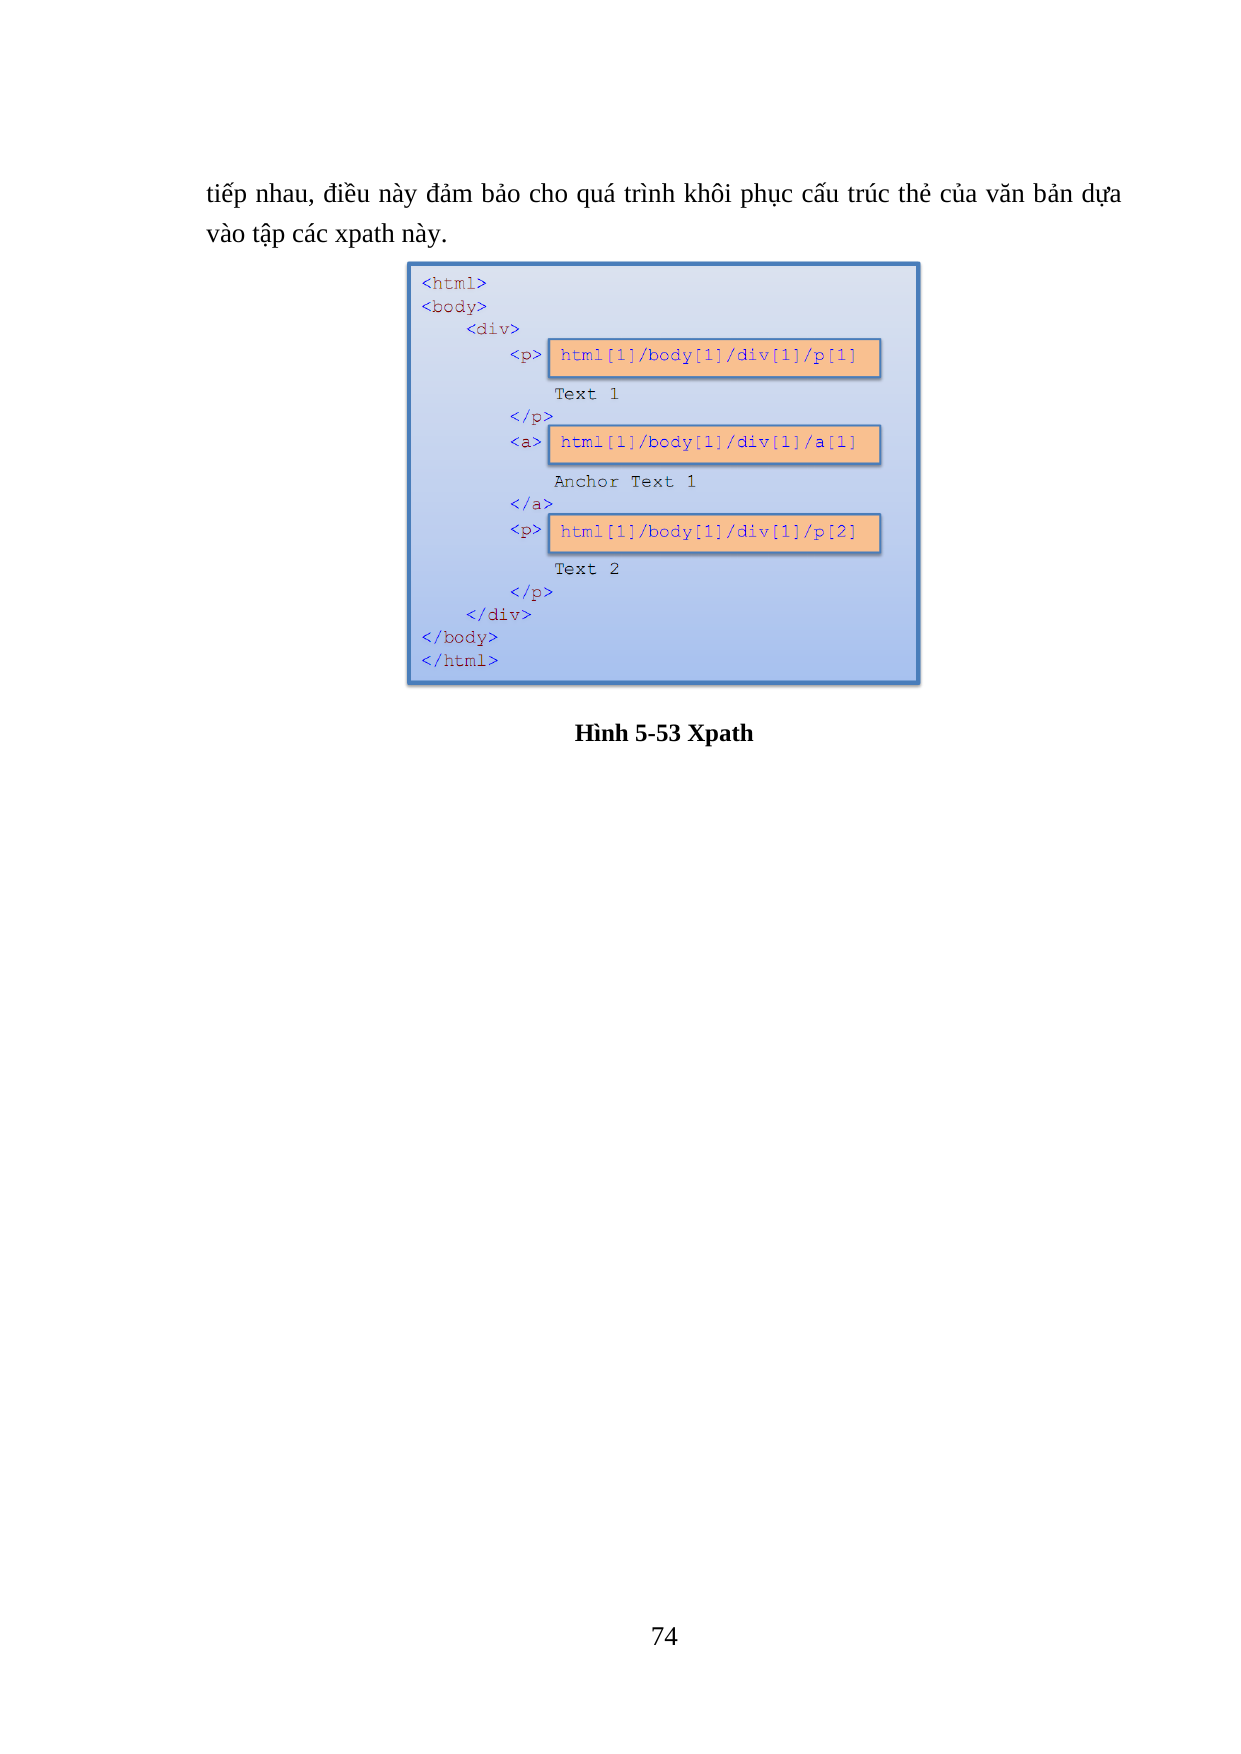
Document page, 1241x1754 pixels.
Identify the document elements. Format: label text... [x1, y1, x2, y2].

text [206, 177, 1122, 249]
picture [403, 258, 925, 690]
